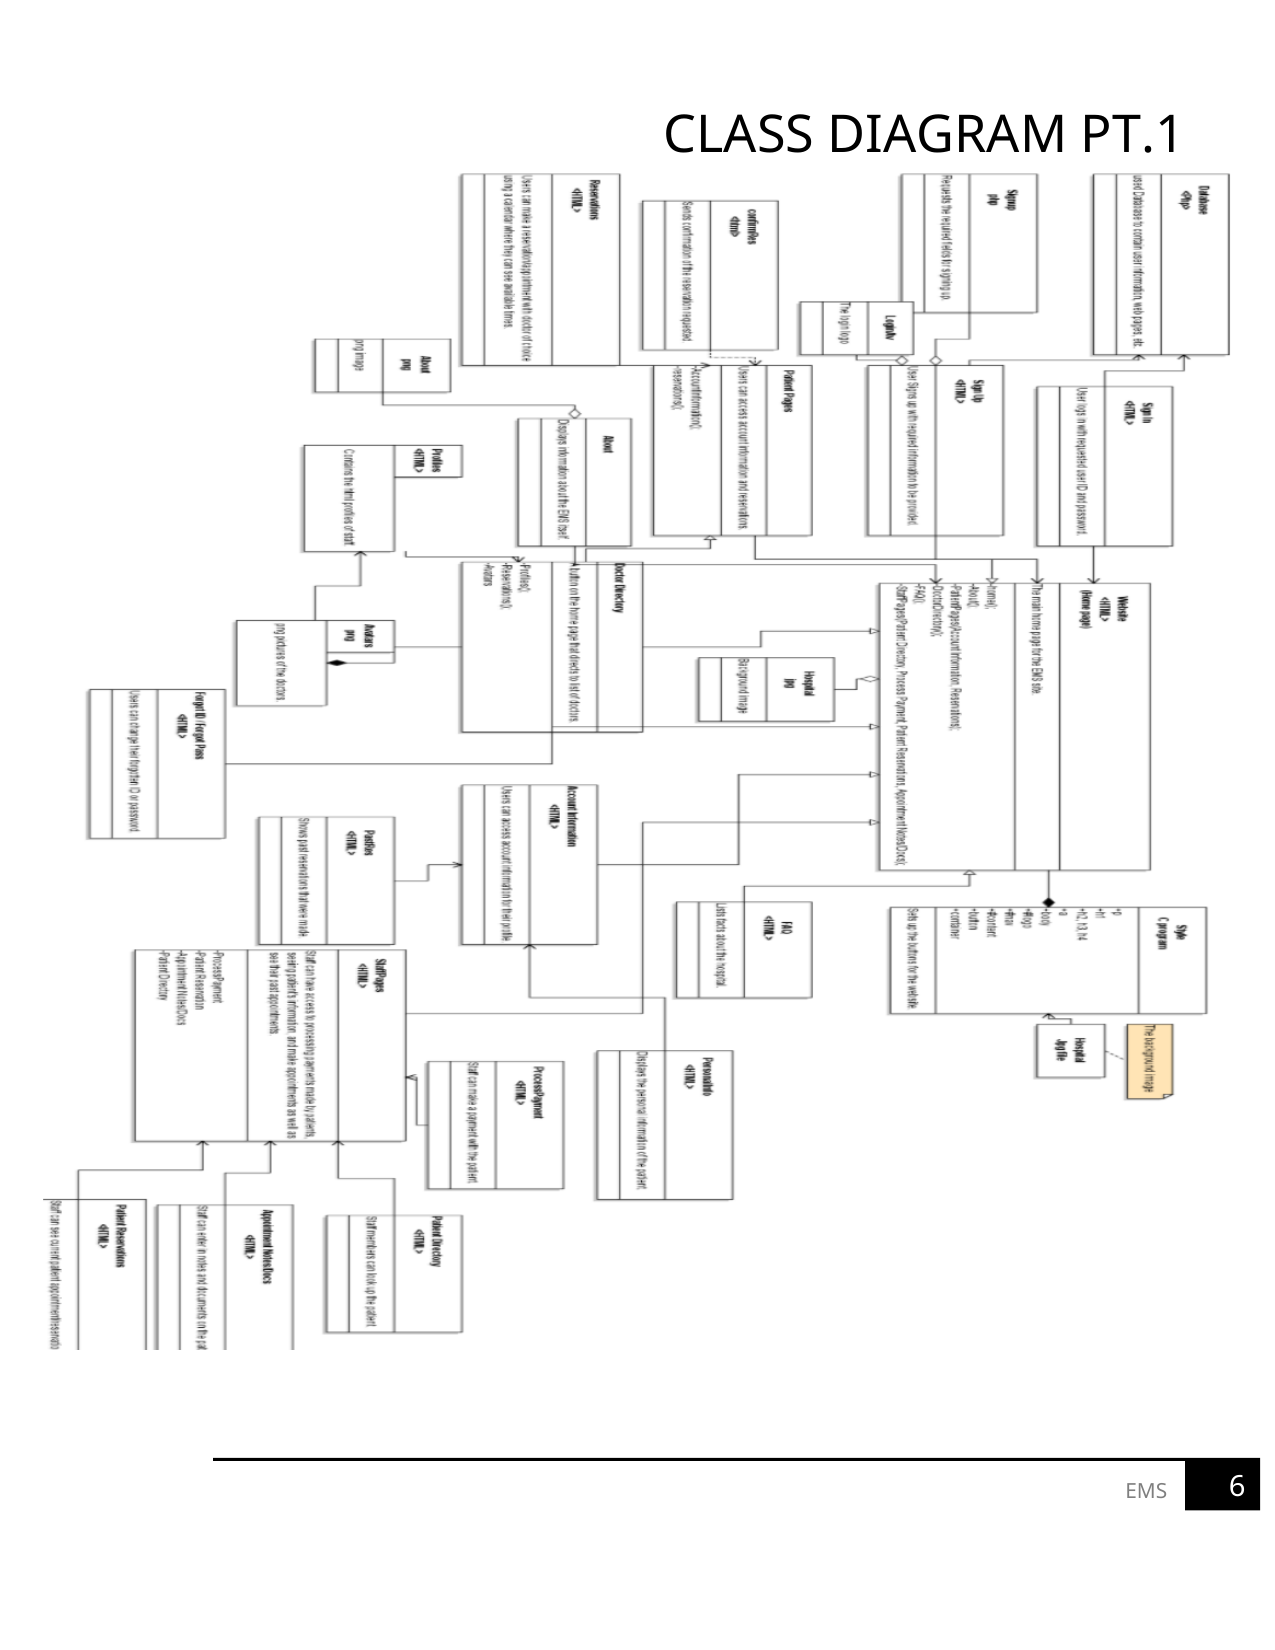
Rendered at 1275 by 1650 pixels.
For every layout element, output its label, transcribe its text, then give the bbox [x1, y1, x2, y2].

picture [44, 171, 1264, 1350]
subtitle CLass diagram pt.1 [90, 96, 1185, 167]
